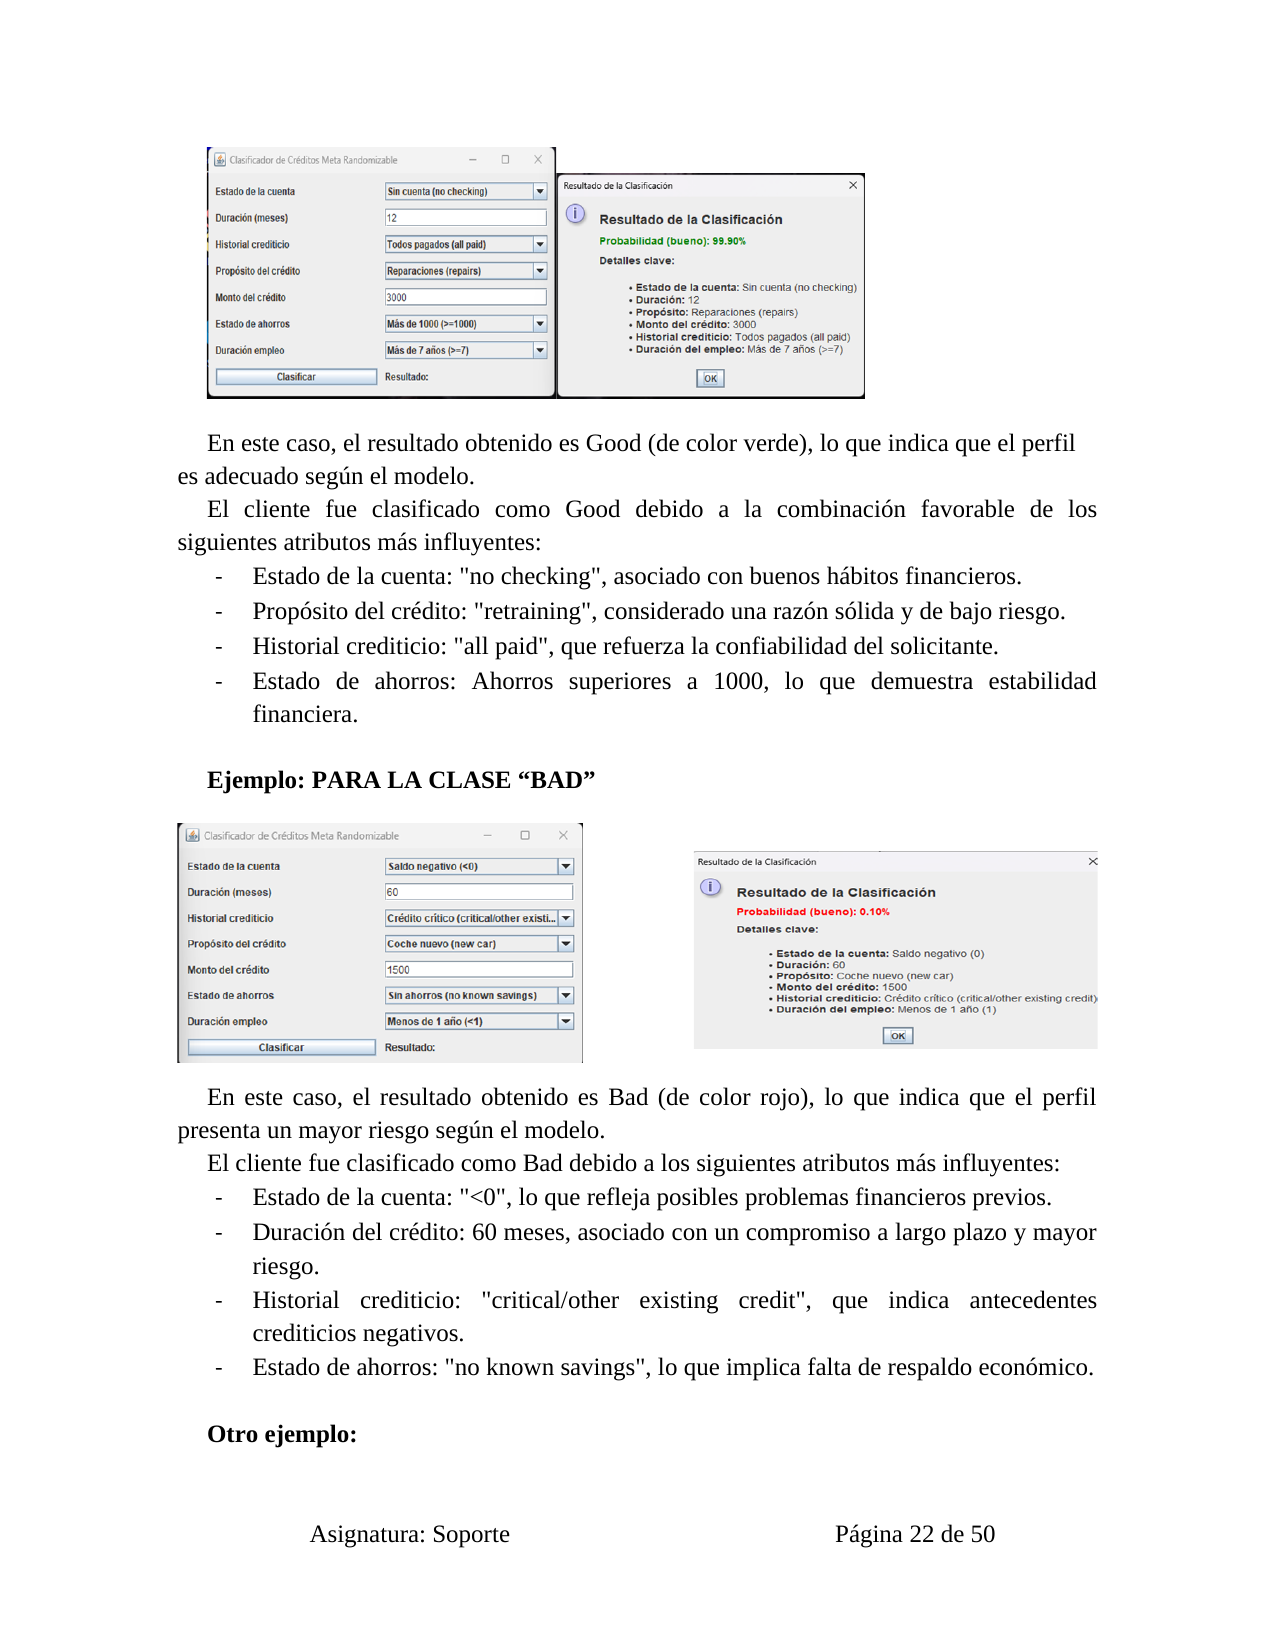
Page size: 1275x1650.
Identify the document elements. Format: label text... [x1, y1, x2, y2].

list Duración del crédito: 60 meses, asociado con un compromiso a largo plazo y mayor riesgo. [215, 1216, 1098, 1279]
picture [693, 851, 1098, 1049]
list Historial crediticio: "all paid", que refuerza la confiabilidad del solicitante. [215, 630, 1098, 660]
list Estado de la cuenta: "no checking", asociado con buenos hábitos financieros. [215, 560, 1098, 590]
text En este caso, el resultado obtenido es Bad (de color rojo), lo que indica que el perfil presenta un mayor riesgo según el modelo. [177, 1082, 1098, 1144]
list Estado de ahorros: "no known savings", lo que implica falta de respaldo económico. [215, 1352, 1098, 1382]
list Propósito del crédito: "retraining", considerado una razón sólida y de bajo riesgo. [215, 595, 1098, 625]
text Ejemplo: PARA LA CLASE “BAD” [177, 766, 1098, 794]
text El cliente fue clasificado como Bad debido a los siguientes atributos más influyentes: [177, 1148, 1098, 1177]
text Otro ejemplo: [177, 1419, 1098, 1448]
picture [206, 147, 865, 399]
list Estado de la cuenta: "<0", lo que refleja posibles problemas financieros previos. [215, 1181, 1098, 1211]
list Historial crediticio: "critical/other existing credit", que indica antecedentes crediticios negativos. [215, 1284, 1098, 1347]
text El cliente fue clasificado como Good debido a la combinación favorable de los siguientes atributos más influyentes: [177, 494, 1098, 556]
list Estado de ahorros: Ahorros superiores a 1000, lo que demuestra estabilidad financiera. [215, 665, 1098, 728]
text En este caso, el resultado obtenido es Good (de color verde), lo que indica que el perfil es adecuado según el modelo. [177, 428, 1098, 489]
picture [177, 823, 583, 1063]
